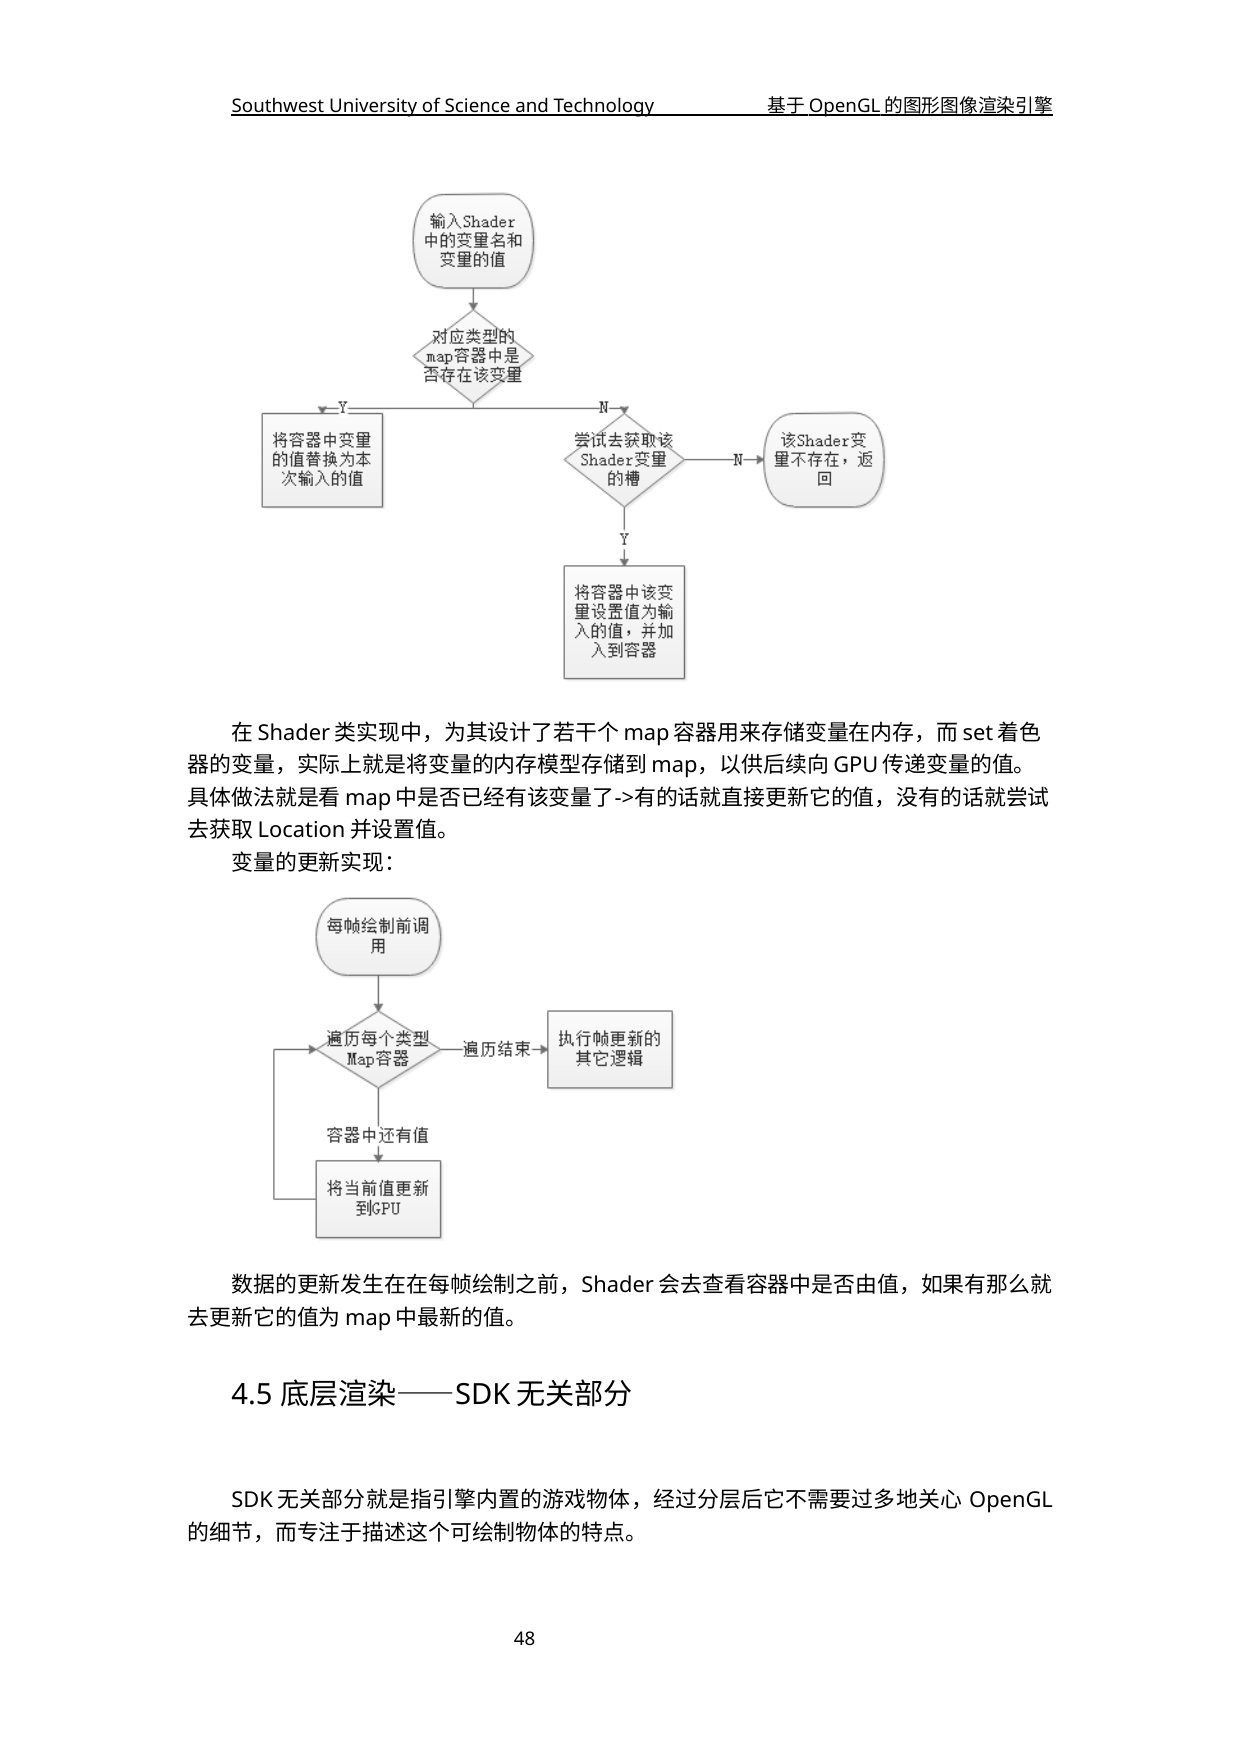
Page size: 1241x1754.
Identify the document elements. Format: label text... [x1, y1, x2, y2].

subtitle 4.5 底层渲染——SDK无关部分 [187, 1359, 1053, 1424]
text 数据的更新发生在在每帧绘制之前，Shader会去查看容器中是否由值，如果有那么就去更新它的值为map中最新的值。 [187, 1267, 1053, 1332]
text 在Shader类实现中，为其设计了若干个map容器用来存储变量在内存，而set着色器的变量，实际上就是将变量的内存模型存储到map，以供后续向GPU传递变量的值。具体做法就是看map中是否已经有该变量了->有的话就直接更新它的值，没有的话就尝试去获取Location并设置值。 [187, 714, 1053, 844]
text SDK无关部分就是指引擎内置的游戏物体，经过分层后它不需要过多地关心OpenGL的细节，而专注于描述这个可绘制物体的特点。 [187, 1482, 1053, 1547]
picture [231, 886, 681, 1257]
text 变量的更新实现： [187, 844, 1053, 877]
picture [231, 171, 889, 705]
